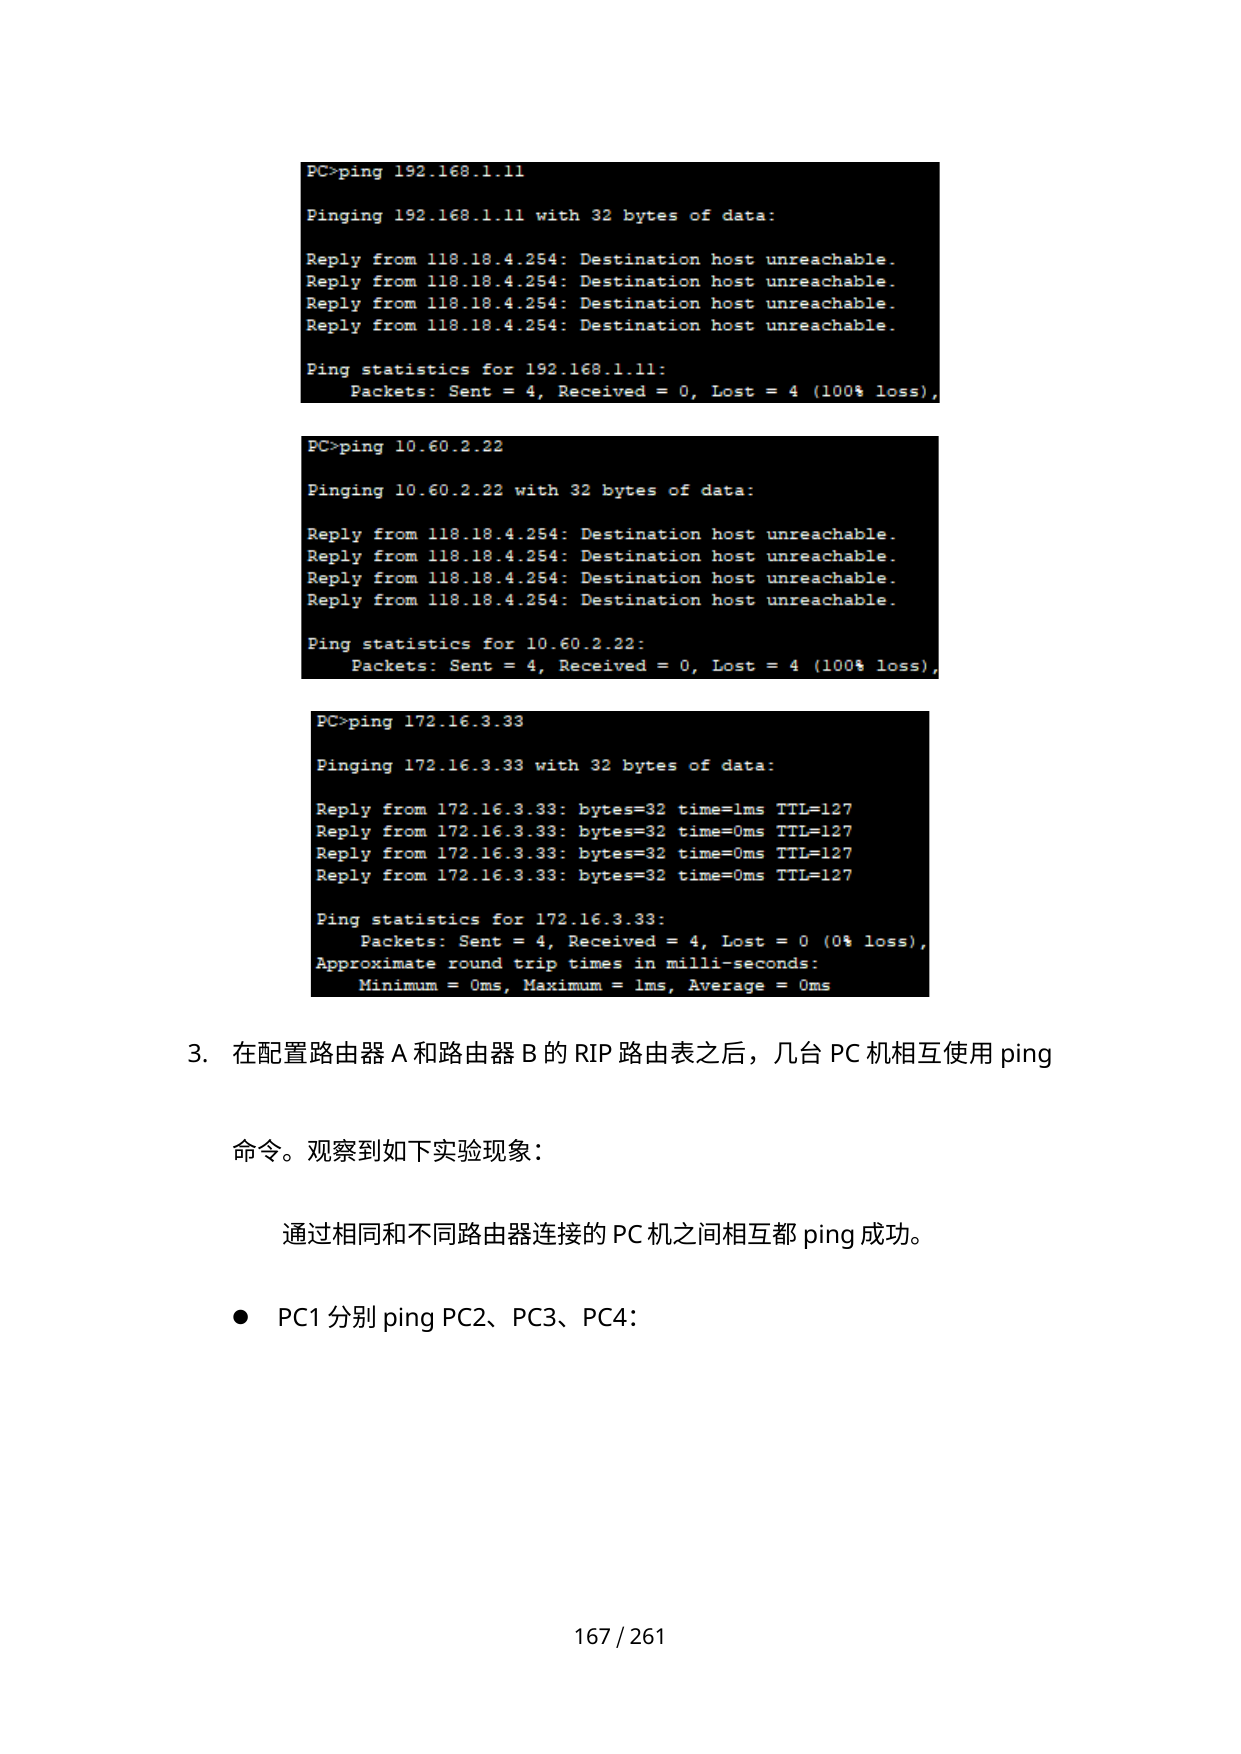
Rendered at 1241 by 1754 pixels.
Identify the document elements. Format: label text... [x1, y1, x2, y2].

picture [300, 162, 940, 403]
list 通过相同和不同路由器连接的PC机之间相互都ping成功。 [232, 1200, 1053, 1265]
list 在配置路由器A和路由器B的RIP路由表之后，几台PC机相互使用ping命令。观察到如下实验现象： [187, 1019, 1053, 1182]
list PC1分别ping PC2、PC3、PC4： [231, 1283, 1053, 1348]
picture [310, 711, 930, 997]
picture [301, 436, 939, 679]
